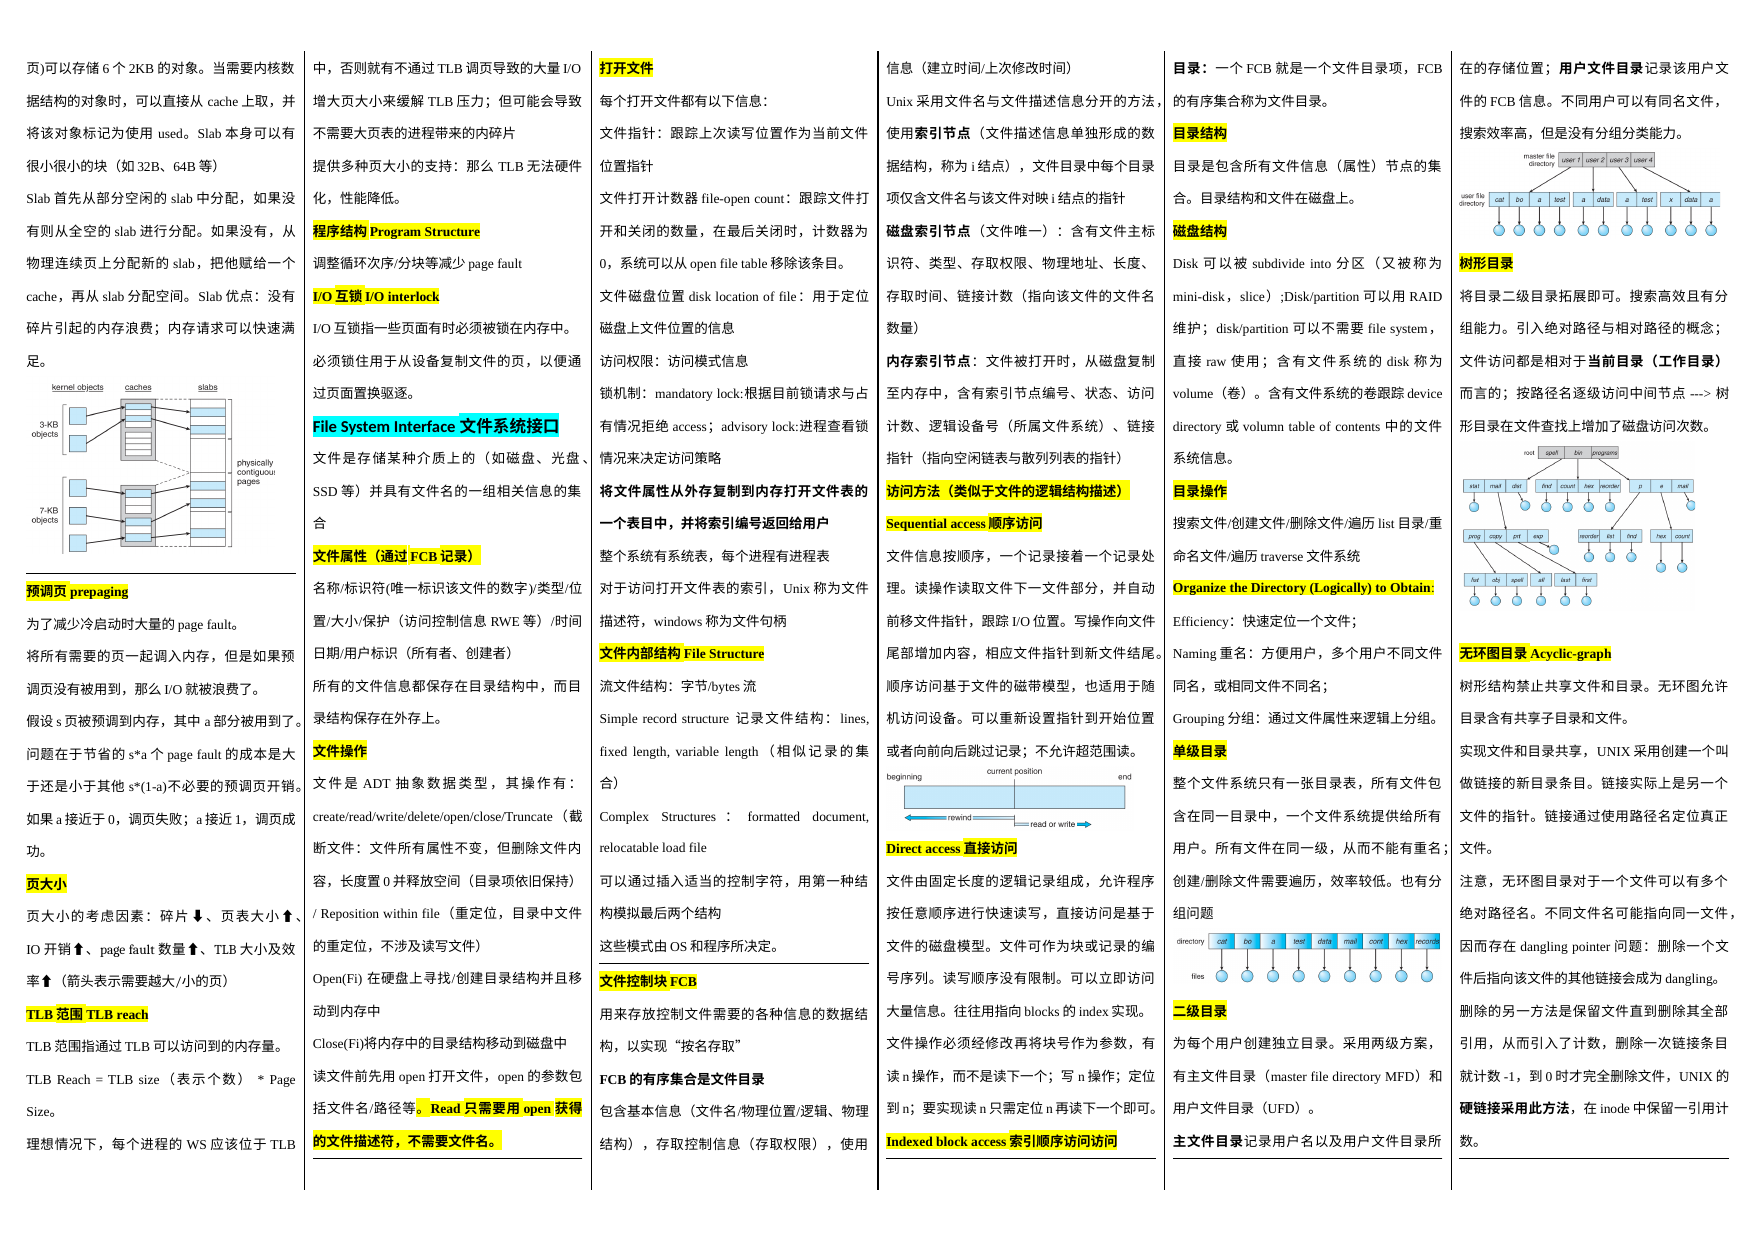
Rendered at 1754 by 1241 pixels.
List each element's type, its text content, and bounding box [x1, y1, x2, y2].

text 文件信息按顺序，一个记录接着一个记录处理。读操作读取文件下一文件部分，并自动前移文件指针，跟踪I/O位置。写操作向文件尾部增加内容，相应文件指针到新文件结尾。顺序访问基于文件的磁带模型，也适用于随机访问设备。可以重新设置指针到开始位置或者向前向后跳过记录；不允许超范围读。 [886, 539, 1156, 766]
text 磁盘结构 [1173, 214, 1442, 246]
text Disk可以被subdivide into分区（又被称为mini-disk，slice）;Disk/partition可以用RAID维护；disk/partition可以不需要file system，直接raw使用；含有文件系统的disk称为volume（卷）。含有文件系统的卷跟踪device directory或volumn table of contents中的文件系统信息。 [1173, 246, 1442, 474]
text 文件是存储某种介质上的（如磁盘、光盘、SSD等）并具有文件名的一组相关信息的集合 [313, 441, 582, 539]
text 所有的文件信息都保存在目录结构中，而目录结构保存在外存上。 [313, 669, 582, 734]
text Unix采用文件名与文件描述信息分开的方法，使用索引节点（文件描述信息单独形成的数据结构，称为i结点），文件目录中每个目录项仅含文件名与该文件对映i结点的指针 [886, 84, 1156, 214]
text FCB的有序集合是文件目录 [599, 1062, 869, 1094]
text 文件操作必须经修改再将块号作为参数，有读n操作，而不是读下一个；写n操作；定位到n；要实现读n只需定位n再读下一个即可。 [886, 1026, 1156, 1124]
text Organize the Directory (Logically) to Obtain: [1173, 571, 1442, 604]
text 包含基本信息（文件名/物理位置/逻辑、物理结构），存取控制信息（存取权限），使用信息（建立时间/上次修改时间） [886, 51, 1156, 84]
text Close(Fi)将内存中的目录结构移动到磁盘中 [313, 1026, 582, 1059]
text 目录操作 [1173, 474, 1442, 506]
text 搜索文件/创建文件/删除文件/遍历list目录/重命名文件/遍历traverse文件系统 [1173, 506, 1442, 571]
text 打开文件 [599, 51, 869, 84]
text 注意，无环图目录对于一个文件可以有多个绝对路径名。不同文件名可能指向同一文件，因而存在dangling pointer问题：删除一个文件后指向该文件的其他链接会成为dangling。 [1459, 864, 1729, 994]
text Direct access直接访问 [886, 831, 1156, 864]
text 流文件结构：字节/bytes流 [599, 669, 869, 701]
text 实现文件和目录共享，UNIX采用创建一个叫做链接的新目录条目。链接实际上是另一个文件的指针。链接通过使用路径名定位真正文件。 [1459, 734, 1729, 864]
text 内存索引节点：文件被打开时，从磁盘复制至内存中，含有索引节点编号、状态、访问计数、逻辑设备号（所属文件系统）、链接指针（指向空闲链表与散列列表的指针） [886, 344, 1156, 474]
text 程序结构Program Structure [313, 214, 582, 246]
picture [886, 766, 1134, 831]
text Sequential access顺序访问 [886, 506, 1156, 539]
text 将所有需要的页一起调入内存，但是如果预调页没有被用到，那么I/O就被浪费了。 [26, 639, 296, 704]
text 将文件属性从外存复制到内存打开文件表的一个表目中，并将索引编号返回给用户 [599, 474, 869, 539]
text 文件指针：跟踪上次读写位置作为当前文件位置指针 [599, 116, 869, 181]
text 文件操作 [313, 734, 582, 766]
text 增大页大小来缓解TLB压力；但可能会导致不需要大页表的进程带来的内碎片 [313, 84, 582, 149]
text 锁机制：mandatory lock:根据目前锁请求与占有情况拒绝access；advisory lock:进程查看锁情况来决定访问策略 [599, 376, 869, 474]
picture [1459, 441, 1696, 611]
text 目录结构 [1173, 116, 1442, 149]
text Grouping分组：通过文件属性来逻辑上分组。 [1173, 701, 1442, 734]
text 文件磁盘位置disk location of file：用于定位磁盘上文件位置的信息 [599, 279, 869, 344]
picture [1172, 928, 1443, 984]
text Indexed block access索引顺序访问访问 [886, 1124, 1156, 1158]
text 文件由固定长度的逻辑记录组成，允许程序按任意顺序进行快速读写，直接访问是基于文件的磁盘模型。文件可作为块或记录的编号序列。读写顺序没有限制。可以立即访问大量信息。往往用指向blocks的index实现。 [886, 864, 1156, 1026]
text 必须锁住用于从设备复制文件的页，以便通过页面置换驱逐。 [313, 344, 582, 409]
text TLB范围指通过TLB可以访问到的内存量。 [26, 1029, 296, 1062]
text 主文件目录记录用户名以及用户文件目录所在的存储位置；用户文件目录记录该用户文件的FCB信息。不同用户可以有同名文件，搜索效率高，但是没有分组分类能力。 [1173, 1124, 1442, 1158]
text 目录是包含所有文件信息（属性）节点的集合。目录结构和文件在磁盘上。 [1173, 149, 1442, 214]
text 删除的另一方法是保留文件直到删除其全部引用，从而引入了计数，删除一次链接条目就计数 -1，到0时才完全删除文件，UNIX的硬链接采用此方法，在inode中保留一引用计数。 [1459, 994, 1729, 1158]
text Simple record structure 记录文件结构：lines, fixed length, variable length（相似记录的集合） [599, 701, 869, 799]
text 单级目录 [1173, 734, 1442, 766]
text File System Interface 文件系统接口 [313, 409, 582, 441]
text 读文件前先用open打开文件，open的参数包括文件名/路径等。Read只需要用open获得的文件描述符，不需要文件名。 [313, 1059, 582, 1158]
text 文件是ADT抽象数据类型，其操作有：create/read/write/delete/open/close/Truncate（截断文件：文件所有属性不变，但删除文件内容，长度置0并释放空间（目录项依旧保持）/ Reposition within file（重定位，目录中文件的重定位，不涉及读写文件） [313, 766, 582, 961]
text 文件属性（通过FCB记录） [313, 539, 582, 571]
text 文件控制块FCB [599, 964, 869, 997]
text I/O互锁I/O interlock [313, 279, 582, 311]
text 包含基本信息（文件名/物理位置/逻辑、物理结构），存取控制信息（存取权限），使用信息（建立时间/上次修改时间） [599, 1094, 869, 1159]
text 预调页 prepaging [26, 574, 296, 607]
text 文件内部结构 File Structure [599, 636, 869, 669]
text 页大小 [26, 867, 296, 899]
text 整个系统有系统表，每个进程有进程表 [599, 539, 869, 571]
text 提供多种页大小的支持：那么TLB无法硬件化，性能降低。 [313, 149, 582, 214]
text Open(Fi) 在硬盘上寻找/创建目录结构并且移动到内存中 [313, 961, 582, 1026]
text 调整循环次序/分块等减少page fault [313, 246, 582, 279]
text 二级目录 [1173, 994, 1442, 1026]
text 对于访问打开文件表的索引，Unix称为文件描述符，windows称为文件句柄 [599, 571, 869, 636]
text Efficiency：快速定位一个文件； [1173, 604, 1442, 636]
picture [26, 376, 275, 554]
text TLB Reach = TLB size（表示个数） * Page Size。 [26, 1062, 296, 1127]
text 磁盘索引节点（文件唯一）：含有文件主标识符、类型、存取权限、物理地址、长度、存取时间、链接计数（指向该文件的文件名数量） [886, 214, 1156, 344]
text 访问方法（类似于文件的逻辑结构描述） [886, 474, 1156, 506]
text 将目录二级目录拓展即可。搜索高效且有分组能力。引入绝对路径与相对路径的概念；文件访问都是相对于当前目录（工作目录）而言的；按路径名逐级访问中间节点 ---> 树形目录在文件查找上增加了磁盘访问次数。 [1459, 279, 1729, 441]
text 主文件目录记录用户名以及用户文件目录所在的存储位置；用户文件目录记录该用户文件的FCB信息。不同用户可以有同名文件，搜索效率高，但是没有分组分类能力。 [1459, 51, 1729, 149]
text 这些模式由OS和程序所决定。 [599, 929, 869, 963]
text Slab首先从部分空闲的slab中分配，如果没有则从全空的slab进行分配。如果没有，从物理连续页上分配新的slab，把他赋给一个cache，再从slab分配空间。Slab优点：没有碎片引起的内存浪费；内存请求可以快速满足。 [26, 181, 296, 376]
text 页大小的考虑因素：碎片⬇️、页表大小⬆️、IO开销⬆️、page fault数量⬆️、TLB大小及效率⬆️（箭头表示需要越大/小的页） [26, 899, 296, 997]
text I/O互锁指一些页面有时必须被锁在内存中。 [313, 311, 582, 344]
text TLB范围 TLB reach [26, 997, 296, 1029]
text 用来存放控制文件需要的各种信息的数据结构，以实现“按名存取” [599, 997, 869, 1062]
text 假设s页被预调到内存，其中a部分被用到了。问题在于节省的s*a个page fault的成本是大于还是小于其他s*(1-a)不必要的预调页开销。如果a接近于0，调页失败；a接近1，调页成功。 [26, 704, 296, 867]
text 为了减少冷启动时大量的page fault。 [26, 607, 296, 639]
picture [1459, 148, 1721, 239]
text 为每个用户创建独立目录。采用两级方案，有主文件目录（master file directory MFD）和用户文件目录（UFD）。 [1173, 1026, 1442, 1124]
text 目录：一个FCB就是一个文件目录项，FCB的有序集合称为文件目录。 [1173, 51, 1442, 116]
text 访问权限：访问模式信息 [599, 344, 869, 376]
text 理想情况下，每个进程的WS应该位于TLB中，否则就有不通过TLB调页导致的大量I/O [26, 1127, 296, 1159]
text 文件打开计数器file-open count：跟踪文件打开和关闭的数量，在最后关闭时，计数器为0，系统可以从open file table移除该条目。 [599, 181, 869, 279]
text 整个文件系统只有一张目录表，所有文件包含在同一目录中，一个文件系统提供给所有用户。所有文件在同一级，从而不能有重名；创建/删除文件需要遍历，效率较低。也有分组问题 [1173, 766, 1442, 928]
text 理想情况下，每个进程的WS应该位于TLB中，否则就有不通过TLB调页导致的大量I/O [313, 51, 582, 84]
text 无环图目录 Acyclic-graph [1459, 636, 1729, 669]
text 每个打开文件都有以下信息： [599, 84, 869, 116]
text 名称/标识符(唯一标识该文件的数字)/类型/位置/大小/保护（访问控制信息RWE等）/时间日期/用户标识（所有者、创建者） [313, 571, 582, 669]
text Complex Structures：formatted document, relocatable load file [599, 799, 869, 864]
text Naming重名：方便用户，多个用户不同文件同名，或相同文件不同名； [1173, 636, 1442, 701]
text 可以通过插入适当的控制字符，用第一种结构模拟最后两个结构 [599, 864, 869, 929]
text 树形结构禁止共享文件和目录。无环图允许目录含有共享子目录和文件。 [1459, 669, 1729, 734]
